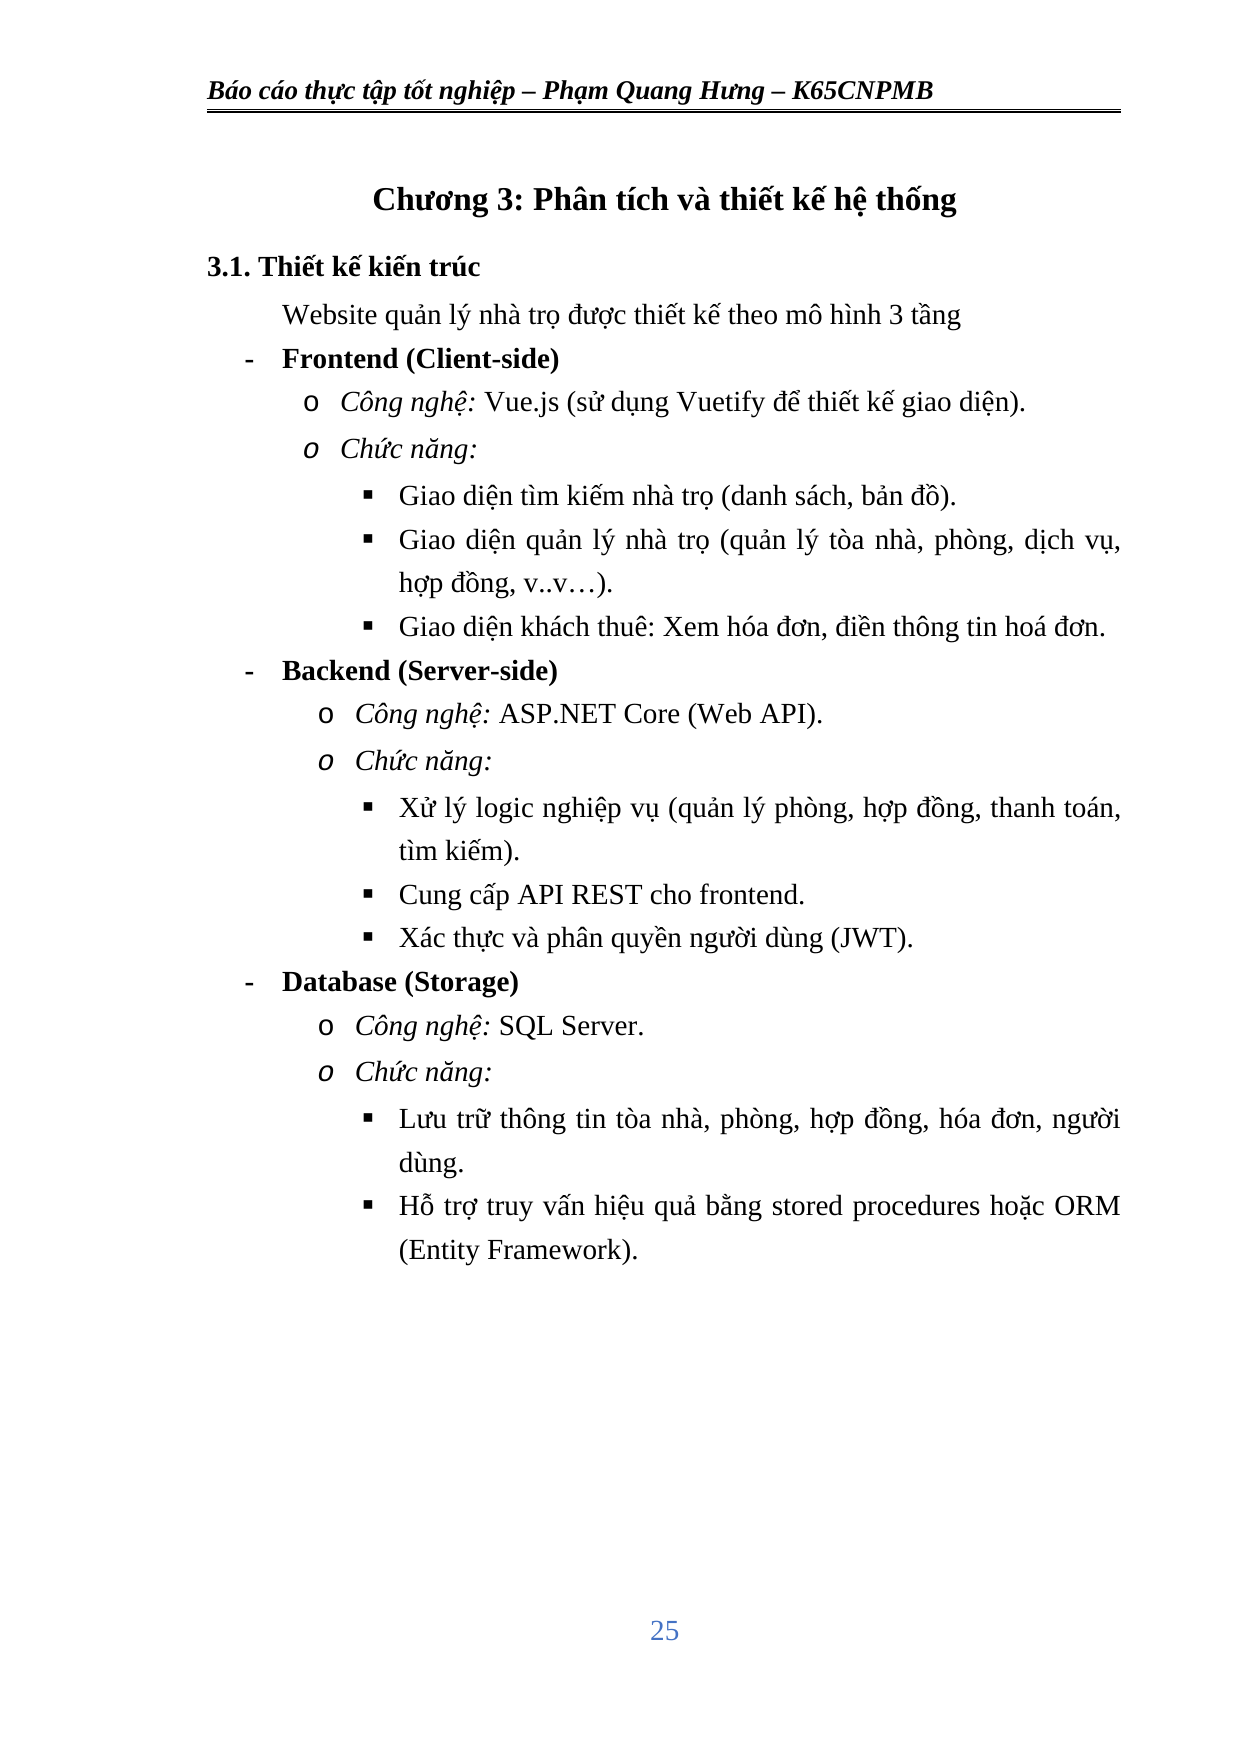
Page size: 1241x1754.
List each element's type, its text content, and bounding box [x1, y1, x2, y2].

list Chức năng: [317, 1054, 1122, 1091]
list Xử lý logic nghiệp vụ (quản lý phòng, hợp đồng, thanh toán, tìm kiếm). [361, 790, 1122, 867]
list Chức năng: [302, 431, 1122, 467]
list Backend (Server-side) [244, 653, 1122, 686]
list Database (Storage) [244, 964, 1122, 998]
list Cung cấp API REST cho frontend. [361, 877, 1122, 911]
list Hỗ trợ truy vấn hiệu quả bằng stored procedures hoặc ORM (Entity Framework). [361, 1188, 1122, 1266]
list Giao diện khách thuê: Xem hóa đơn, điền thông tin hoá đơn. [361, 609, 1122, 643]
list Chức năng: [317, 743, 1122, 779]
list Giao diện tìm kiếm nhà trọ (danh sách, bản đồ). [361, 478, 1122, 512]
list Lưu trữ thông tin tòa nhà, phòng, hợp đồng, hóa đơn, người dùng. [361, 1101, 1122, 1178]
subtitle Chương 3: Phân tích và thiết kế hệ thống [207, 179, 1122, 218]
list Công nghệ: SQL Server. [317, 1008, 1122, 1044]
list Giao diện quản lý nhà trọ (quản lý tòa nhà, phòng, dịch vụ, hợp đồng, v..v…). [361, 522, 1122, 599]
text Website quản lý nhà trọ được thiết kế theo mô hình 3 tầng [207, 297, 1122, 331]
list Công nghệ: Vue.js (sử dụng Vuetify để thiết kế giao diện). [302, 384, 1122, 421]
list Frontend (Client-side) [244, 341, 1122, 374]
list Xác thực và phân quyền người dùng (JWT). [361, 921, 1122, 954]
subtitle 3.1. Thiết kế kiến trúc [207, 249, 1122, 283]
list Công nghệ: ASP.NET Core (Web API). [317, 696, 1122, 732]
